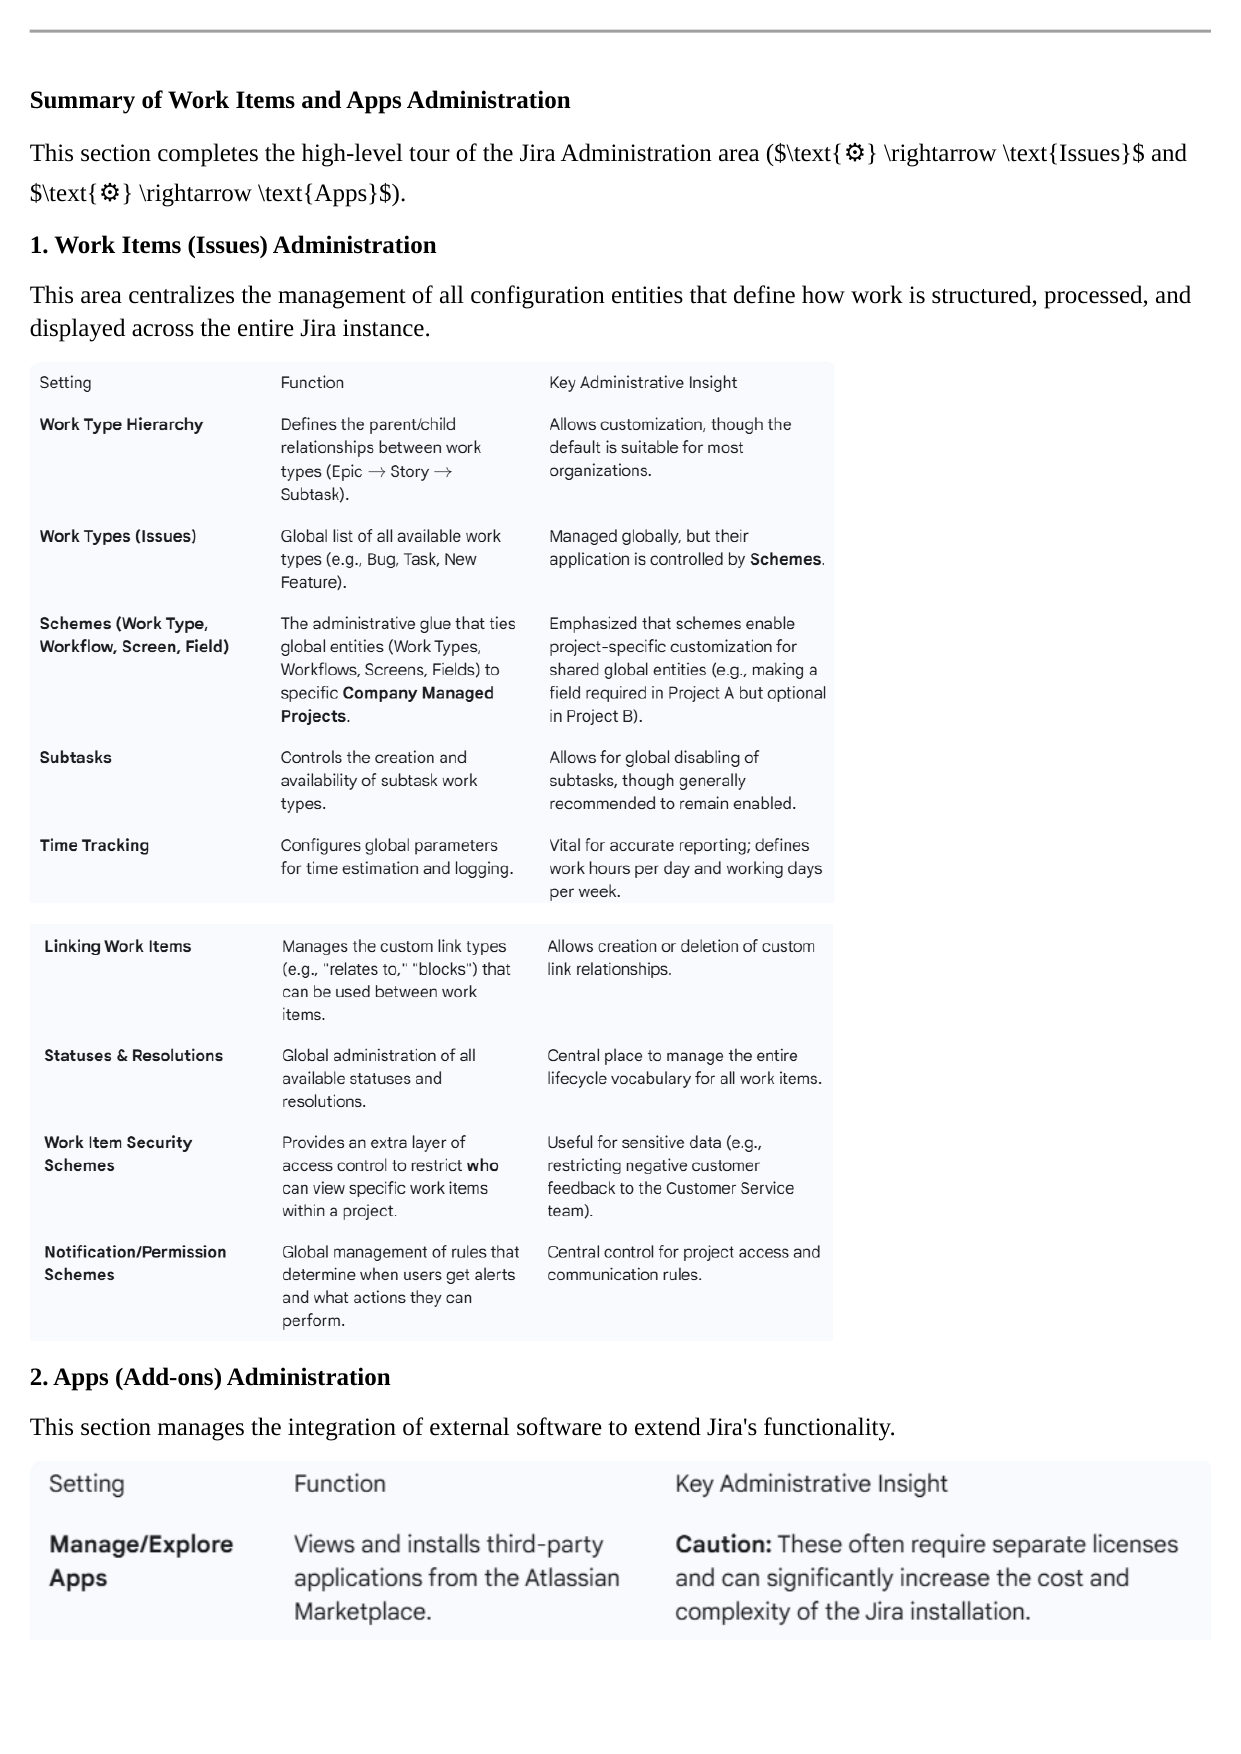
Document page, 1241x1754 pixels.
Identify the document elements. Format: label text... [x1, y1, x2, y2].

text This area centralizes the management of all configuration entities that define how work is structured, processed, and displayed across the entire Jira instance. [29, 280, 1211, 342]
text 2. Apps (Add-ons) Administration [29, 1362, 1211, 1391]
text 1. Work Items (Issues) Administration [29, 230, 1211, 259]
text This section manages the integration of external software to extend Jira's functionality. [29, 1412, 1211, 1441]
text Summary of Work Items and Apps Administration [29, 85, 1211, 114]
text This section completes the high-level tour of the Jira Administration area ($\text{⚙} \rightarrow \text{Issues}$ and $\text{⚙} \rightarrow \text{Apps}$). [29, 135, 1211, 208]
picture [29, 1461, 1211, 1640]
picture [29, 362, 835, 903]
picture [29, 924, 833, 1341]
